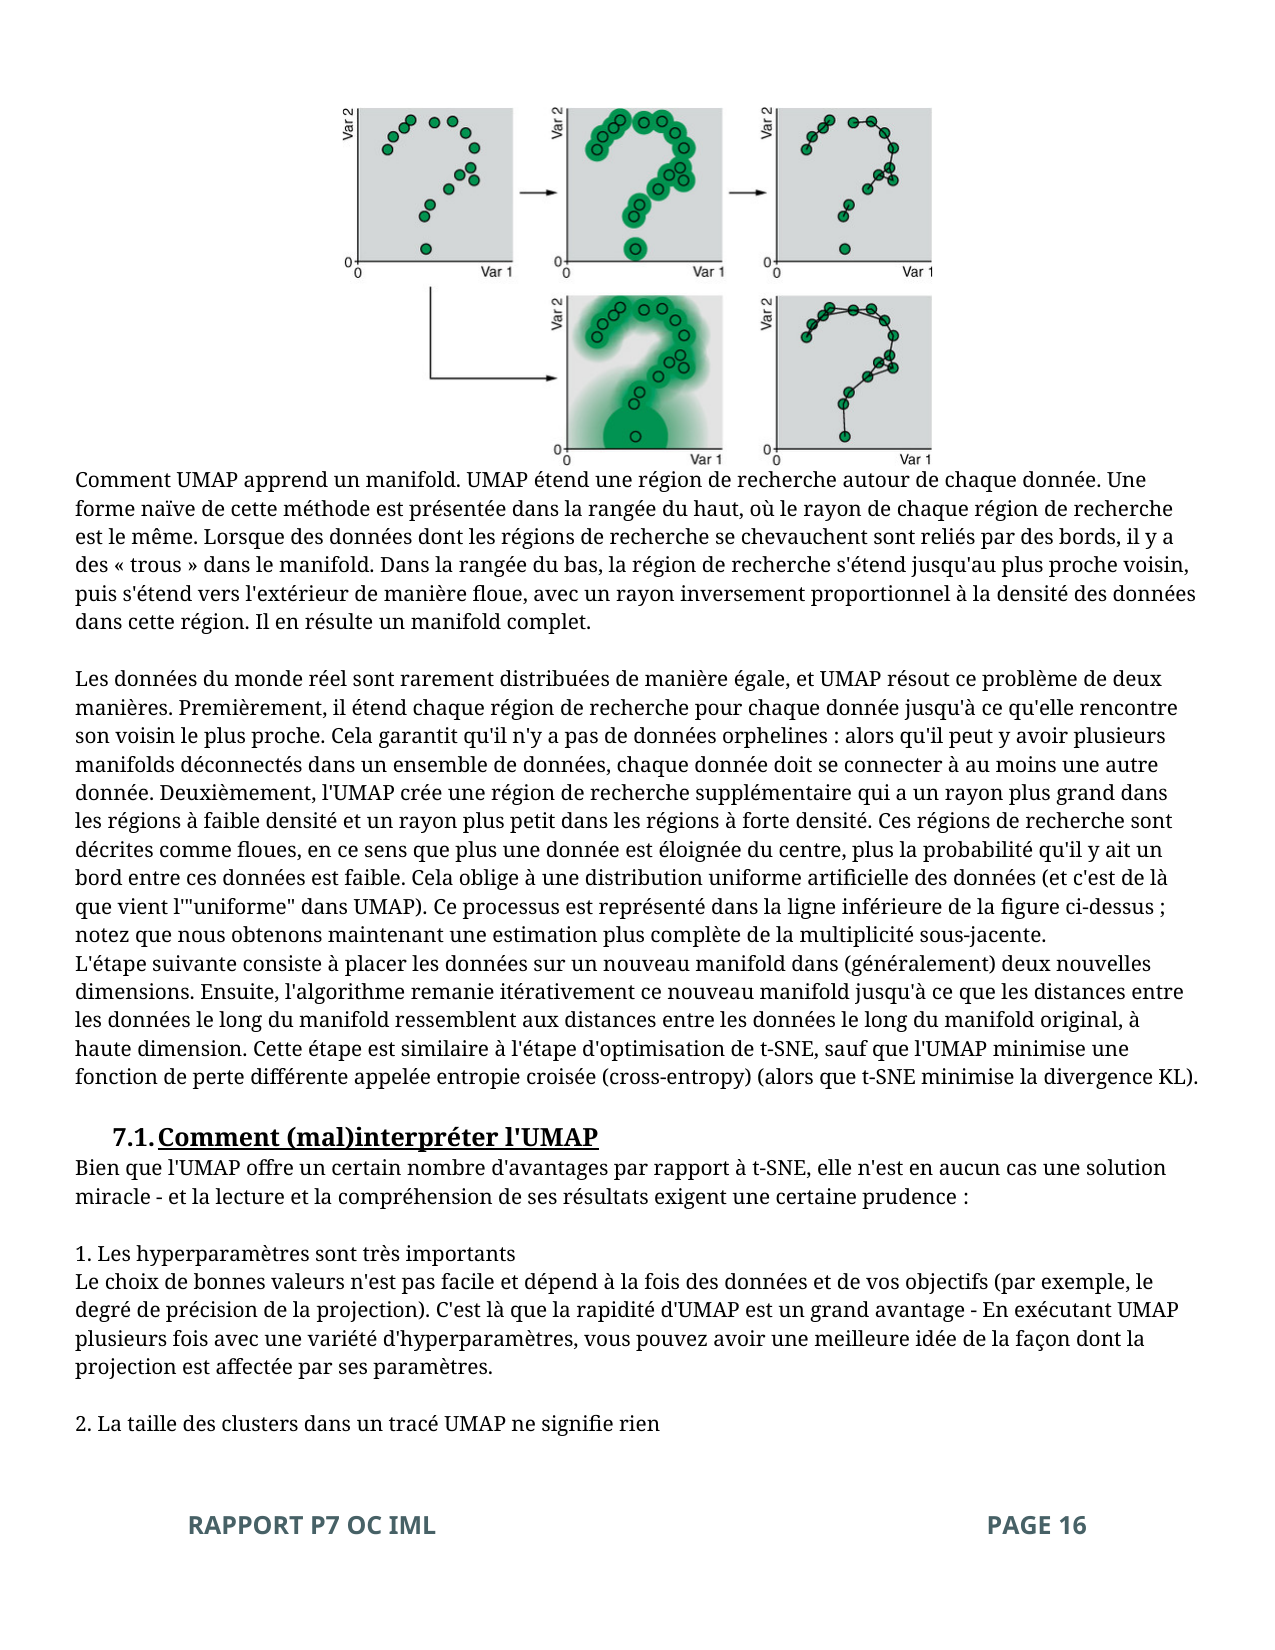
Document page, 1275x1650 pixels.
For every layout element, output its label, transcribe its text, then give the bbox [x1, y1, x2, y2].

text Les données du monde réel sont rarement distribuées de manière égale, et UMAP résout ce problème de deux manières. Premièrement, il étend chaque région de recherche pour chaque donnée jusqu'à ce qu'elle rencontre son voisin le plus proche. Cela garantit qu'il n'y a pas de données orphelines : alors qu'il peut y avoir plusieurs manifolds déconnectés dans un ensemble de données, chaque donnée doit se connecter à au moins une autre donnée. Deuxièmement, l'UMAP crée une région de recherche supplémentaire qui a un rayon plus grand dans les régions à faible densité et un rayon plus petit dans les régions à forte densité. Ces régions de recherche sont décrites comme floues, en ce sens que plus une donnée est éloignée du centre, plus la probabilité qu'il y ait un bord entre ces données est faible. Cela oblige à une distribution uniforme artificielle des données (et c'est de là que vient l'"uniforme" dans UMAP). Ce processus est représenté dans la ligne inférieure de la figure ci-dessus ; notez que nous obtenons maintenant une estimation plus complète de la multiplicité sous-jacente. [75, 664, 1200, 949]
subtitle Comment (mal)interpréter l'UMAP [112, 1119, 1200, 1153]
text 2. La taille des clusters dans un tracé UMAP ne signifie rien [75, 1409, 1200, 1438]
text 1. Les hyperparamètres sont très importants [75, 1239, 1200, 1267]
text Comment UMAP apprend un manifold. UMAP étend une région de recherche autour de chaque donnée. Une forme naïve de cette méthode est présentée dans la rangée du haut, où le rayon de chaque région de recherche est le même. Lorsque des données dont les régions de recherche se chevauchent sont reliés par des bords, il y a des « trous » dans le manifold. Dans la rangée du bas, la région de recherche s'étend jusqu'au plus proche voisin, puis s'étend vers l'extérieur de manière floue, avec un rayon inversement proportionnel à la densité des données dans cette région. Il en résulte un manifold complet. [75, 465, 1200, 636]
text Bien que l'UMAP offre un certain nombre d'avantages par rapport à t-SNE, elle n'est en aucun cas une solution miracle - et la lecture et la compréhension de ses résultats exigent une certaine prudence : [75, 1153, 1200, 1210]
picture [342, 107, 933, 466]
text L'étape suivante consiste à placer les données sur un nouveau manifold dans (généralement) deux nouvelles dimensions. Ensuite, l'algorithme remanie itérativement ce nouveau manifold jusqu'à ce que les distances entre les données le long du manifold ressemblent aux distances entre les données le long du manifold original, à haute dimension. Cette étape est similaire à l'étape d'optimisation de t-SNE, sauf que l'UMAP minimise une fonction de perte différente appelée entropie croisée (cross-entropy) (alors que t-SNE minimise la divergence KL). [75, 949, 1200, 1091]
text Le choix de bonnes valeurs n'est pas facile et dépend à la fois des données et de vos objectifs (par exemple, le degré de précision de la projection). C'est là que la rapidité d'UMAP est un grand avantage - En exécutant UMAP plusieurs fois avec une variété d'hyperparamètres, vous pouvez avoir une meilleure idée de la façon dont la projection est affectée par ses paramètres. [75, 1267, 1200, 1381]
